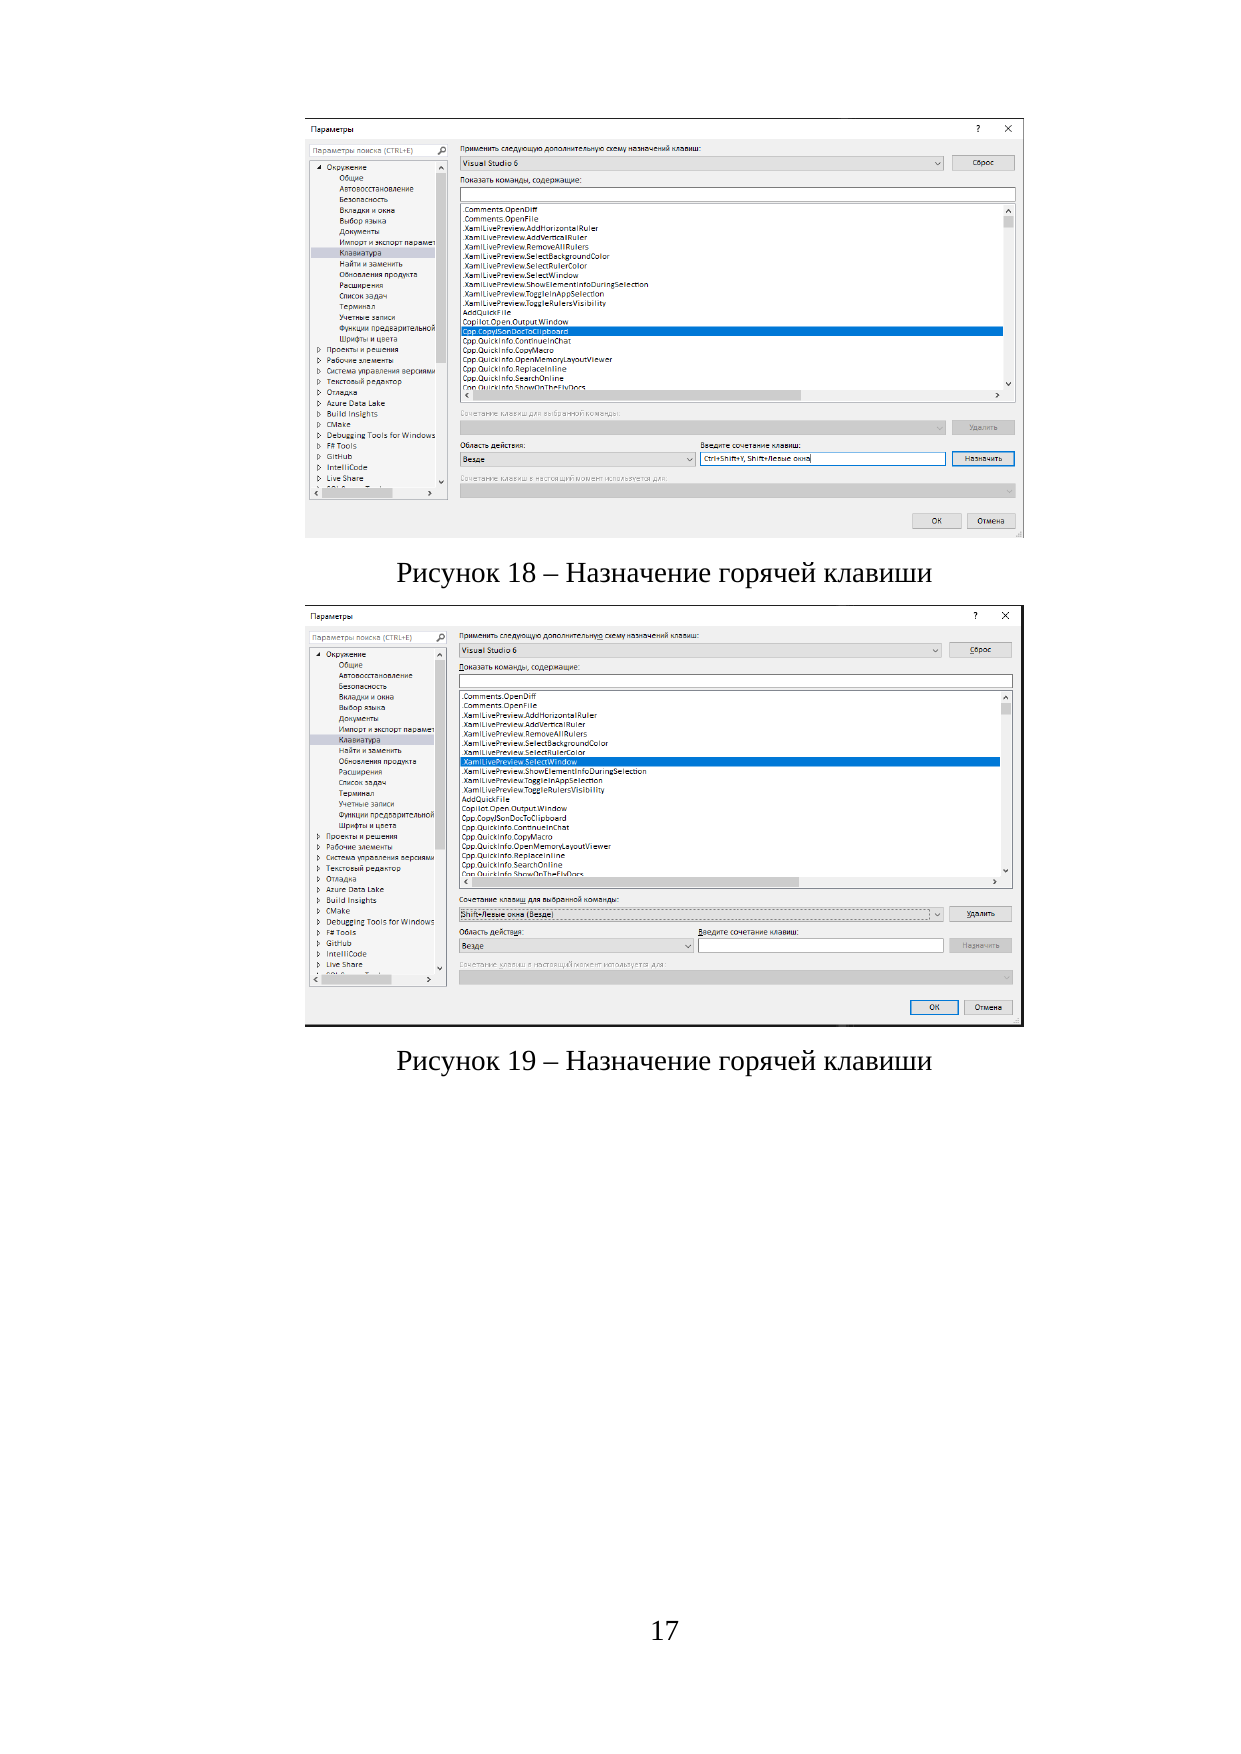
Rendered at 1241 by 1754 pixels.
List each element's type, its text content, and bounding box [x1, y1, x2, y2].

text Рисунок 18 – Назначение горячей клавиши [177, 555, 1152, 588]
text Рисунок 19 – Назначение горячей клавиши [177, 1043, 1152, 1077]
picture [305, 605, 1024, 1027]
picture [305, 118, 1024, 538]
